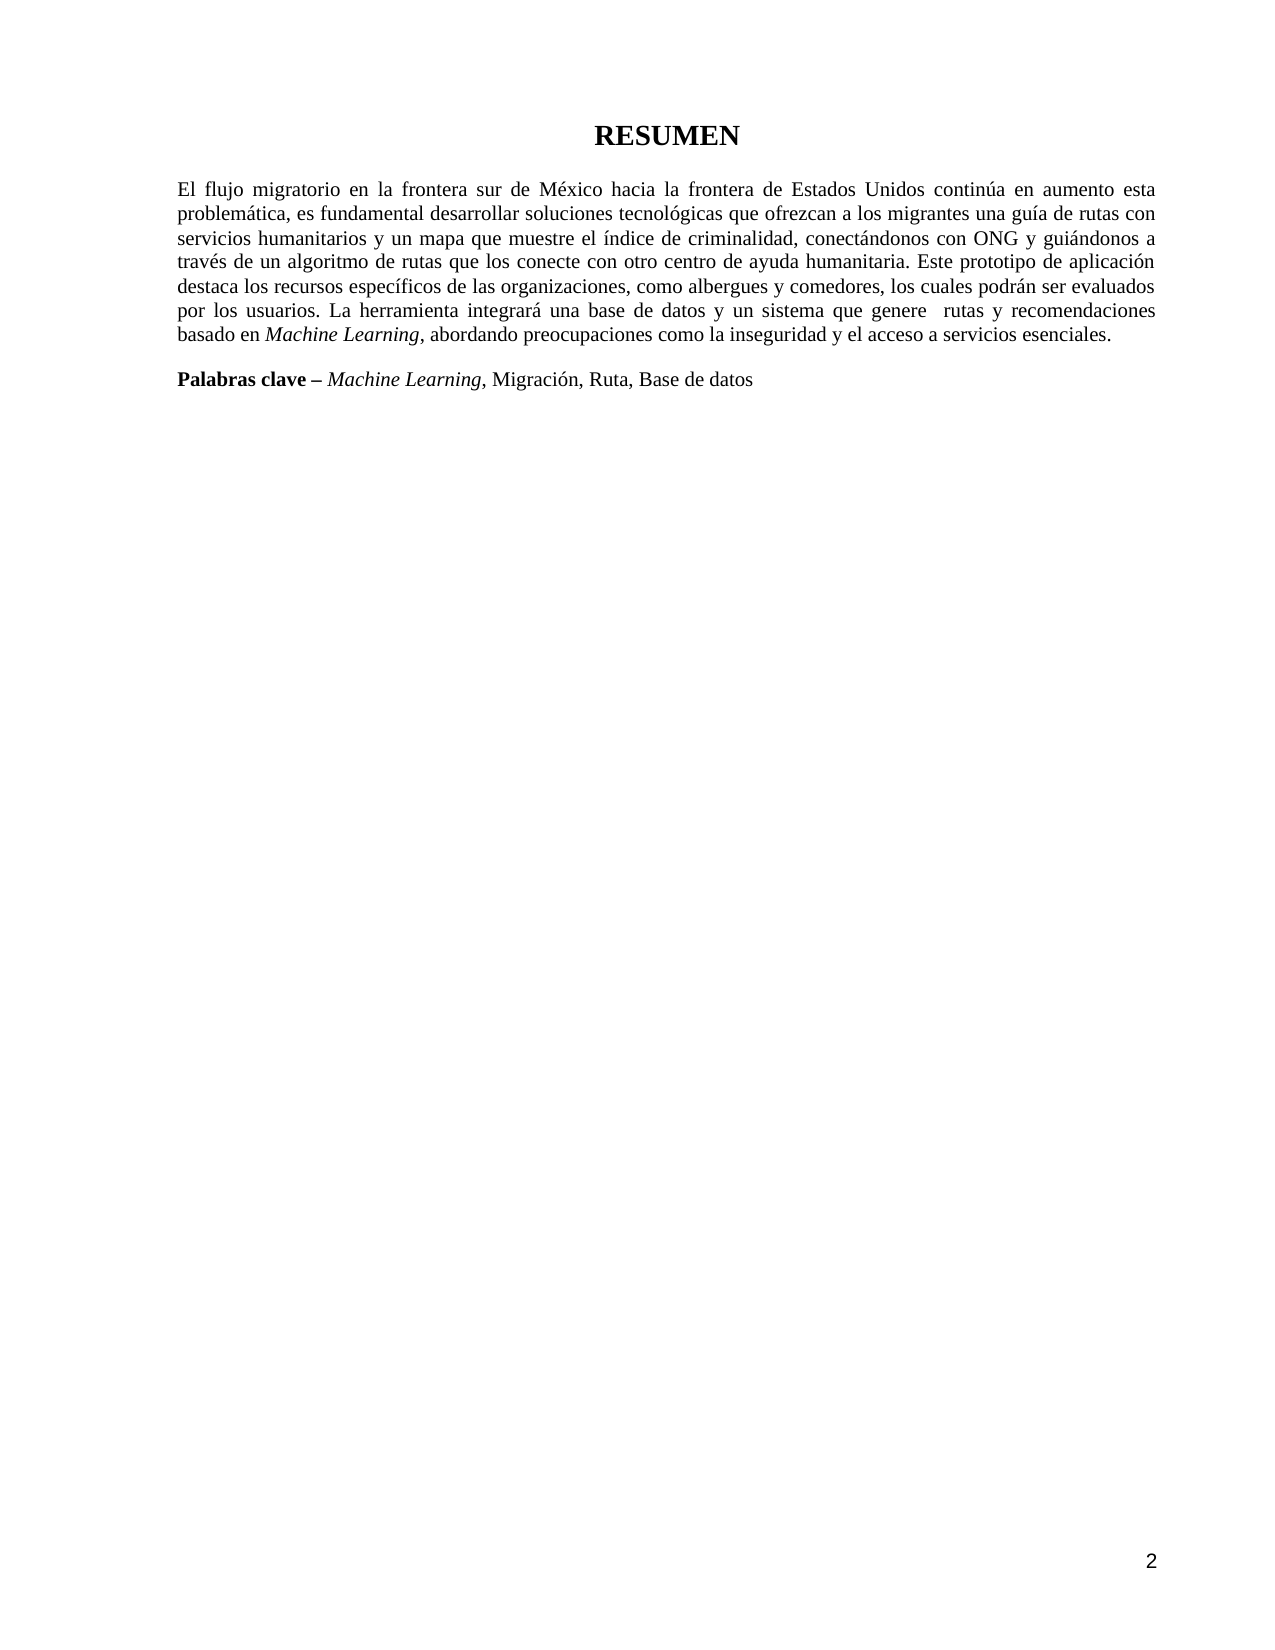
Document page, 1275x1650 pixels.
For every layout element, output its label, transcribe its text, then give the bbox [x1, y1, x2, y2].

text RESUMEN [177, 118, 1157, 151]
text Palabras clave – Machine Learning, Migración, Ruta, Base de datos [177, 367, 1157, 391]
text El flujo migratorio en la frontera sur de México hacia la frontera de Estados Unidos continúa en aumento esta problemática, es fundamental desarrollar soluciones tecnológicas que ofrezcan a los migrantes una guía de rutas con servicios humanitarios y un mapa que muestre el índice de criminalidad, conectándonos con ONG y guiándonos a través de un algoritmo de rutas que los conecte con otro centro de ayuda humanitaria. Este prototipo de aplicación destaca los recursos específicos de las organizaciones, como albergues y comedores, los cuales podrán ser evaluados por los usuarios. La herramienta integrará una base de datos y un sistema que genere rutas y recomendaciones basado en Machine Learning, abordando preocupaciones como la inseguridad y el acceso a servicios esenciales. [177, 177, 1157, 346]
